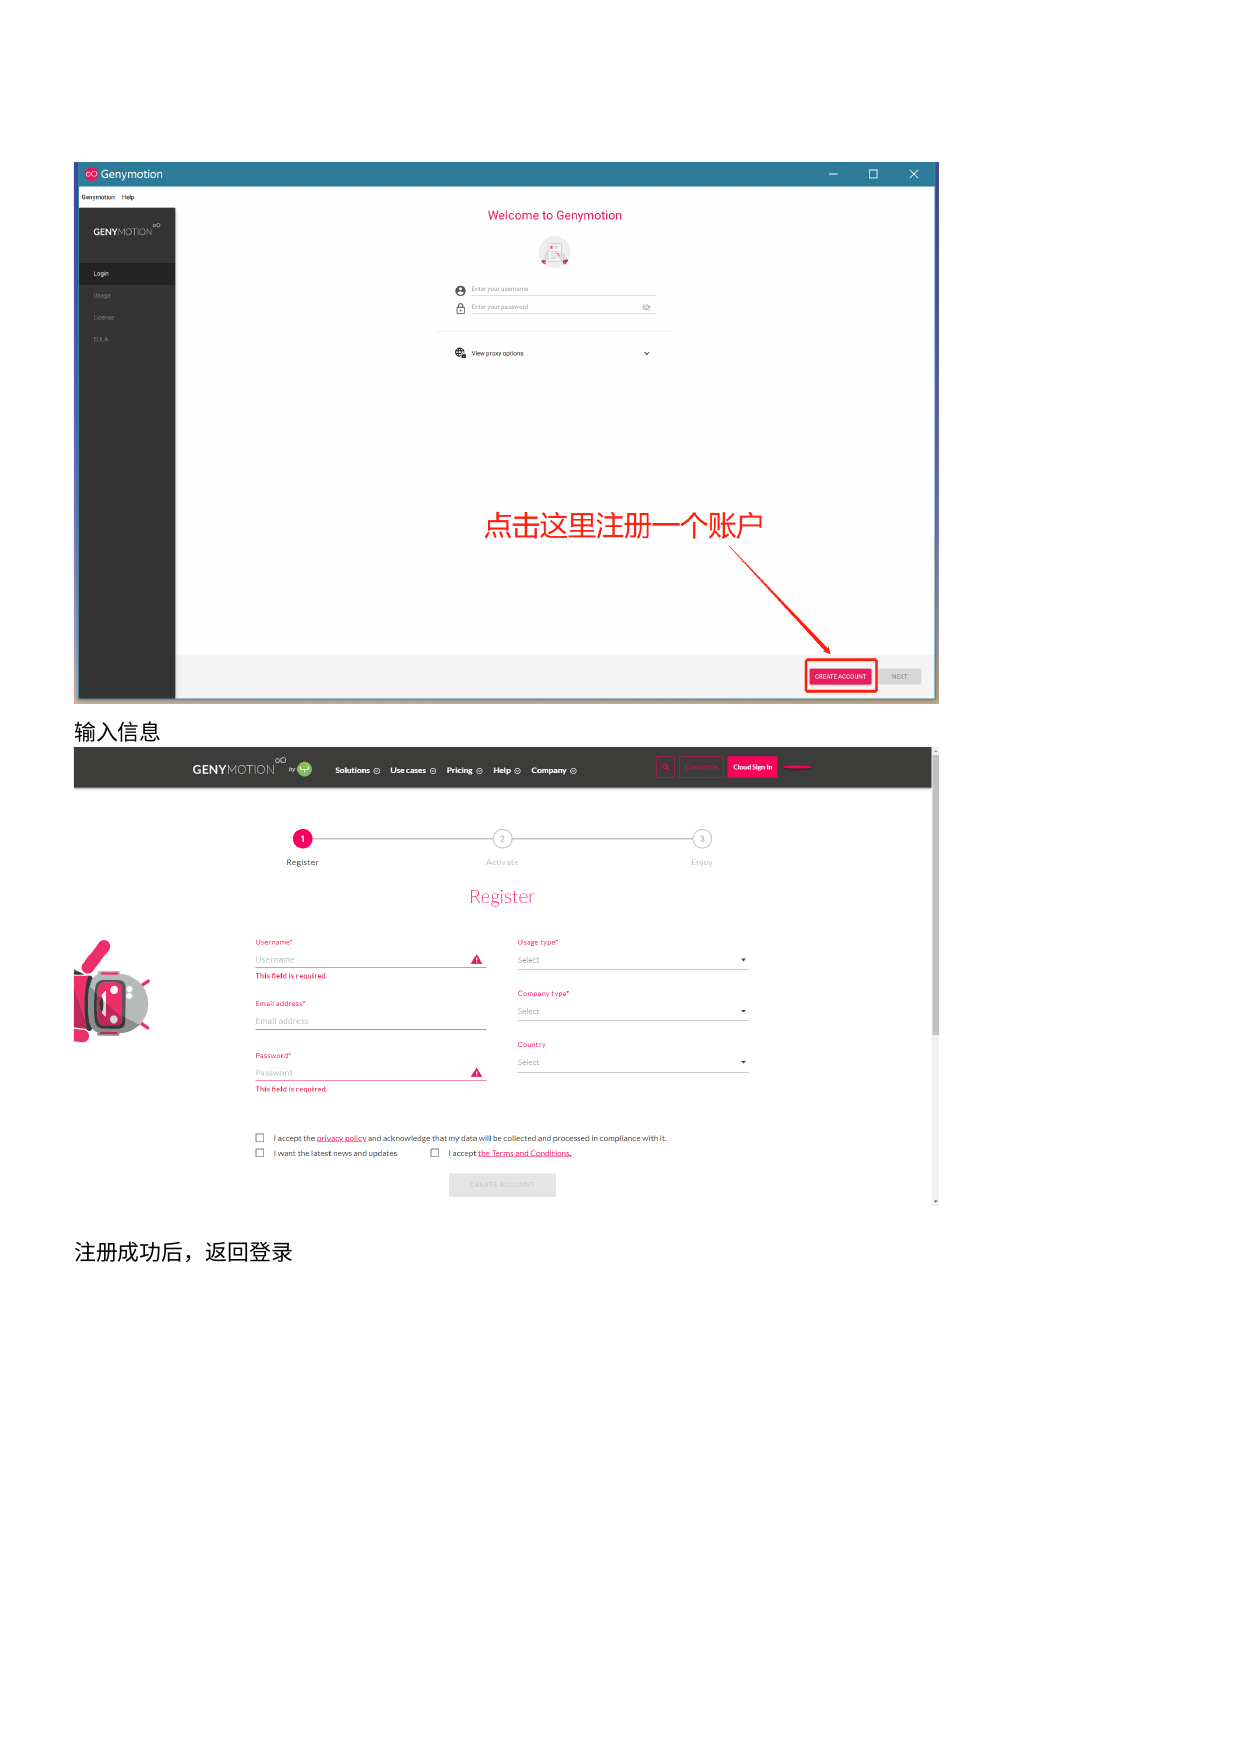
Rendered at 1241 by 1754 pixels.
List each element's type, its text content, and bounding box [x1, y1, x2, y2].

picture [73, 162, 939, 704]
picture [73, 747, 939, 1206]
text 注册成功后，返回登录 [74, 1234, 1181, 1267]
text 输入信息 [74, 714, 1181, 747]
